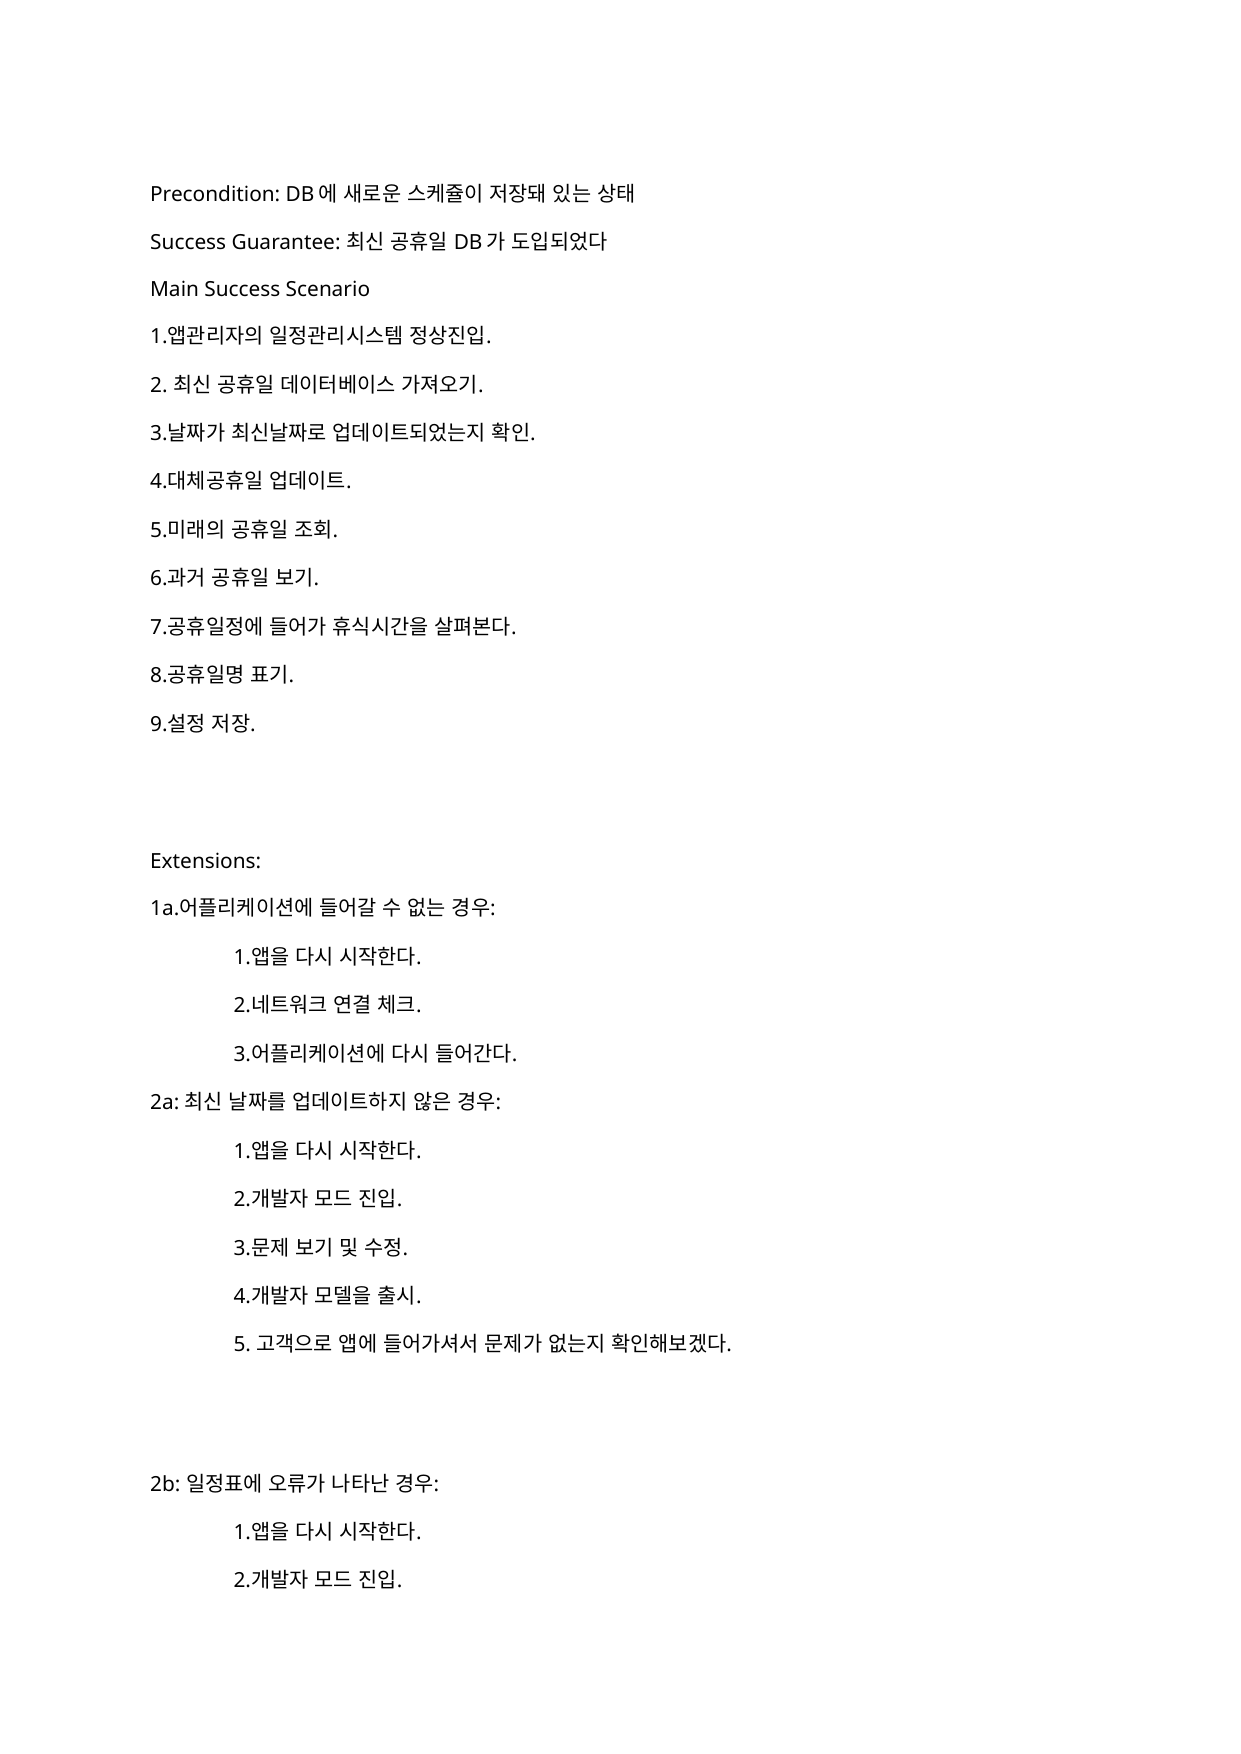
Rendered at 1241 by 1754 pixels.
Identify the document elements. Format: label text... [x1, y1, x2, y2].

text 2.개발자 모드 진입. [233, 1182, 1090, 1213]
text 2a: 최신 날짜를 업데이트하지 않은 경우: [150, 1085, 1090, 1116]
text 1.앱을 다시 시작한다. [233, 1515, 1090, 1546]
text 2.네트워크 연결 체크. [233, 988, 1090, 1019]
text 5.미래의 공휴일 조회. [150, 513, 1090, 543]
text 3.날짜가 최신날짜로 업데이트되었는지 확인. [150, 416, 1090, 447]
text 5. 고객으로 앱에 들어가셔서 문제가 없는지 확인해보겠다. [233, 1328, 1090, 1358]
text 1.앱관리자의 일정관리시스템 정상진입. [150, 319, 1090, 350]
text 2. 최신 공휴일 데이터베이스 가져오기. [150, 368, 1090, 398]
text 1.앱을 다시 시작한다. [233, 940, 1090, 970]
text 7.공휴일정에 들어가 휴식시간을 살펴본다. [150, 610, 1090, 640]
text 1.앱을 다시 시작한다. [233, 1134, 1090, 1164]
text 4.대체공휴일 업데이트. [150, 465, 1090, 495]
text Precondition: DB에 새로운 스케쥴이 저장돼 있는 상태 [150, 177, 1090, 207]
text 3.어플리케이션에 다시 들어간다. [233, 1037, 1090, 1067]
text 3.문제 보기 및 수정. [233, 1231, 1090, 1261]
text 9.설정 저장. [150, 707, 1090, 737]
text Extensions: [150, 846, 1090, 875]
text 8.공휴일명 표기. [150, 658, 1090, 689]
text 2.개발자 모드 진입. [233, 1564, 1090, 1594]
text 4.개발자 모델을 출시. [233, 1279, 1090, 1309]
text Main Success Scenario [150, 274, 1090, 302]
text 6.과거 공휴일 보기. [150, 562, 1090, 592]
text 2b: 일정표에 오류가 나타난 경우: [150, 1467, 1090, 1497]
text 1a.어플리케이션에 들어갈 수 없는 경우: [150, 892, 1090, 922]
text Success Guarantee: 최신 공휴일 DB가 도입되었다 [150, 226, 1090, 256]
